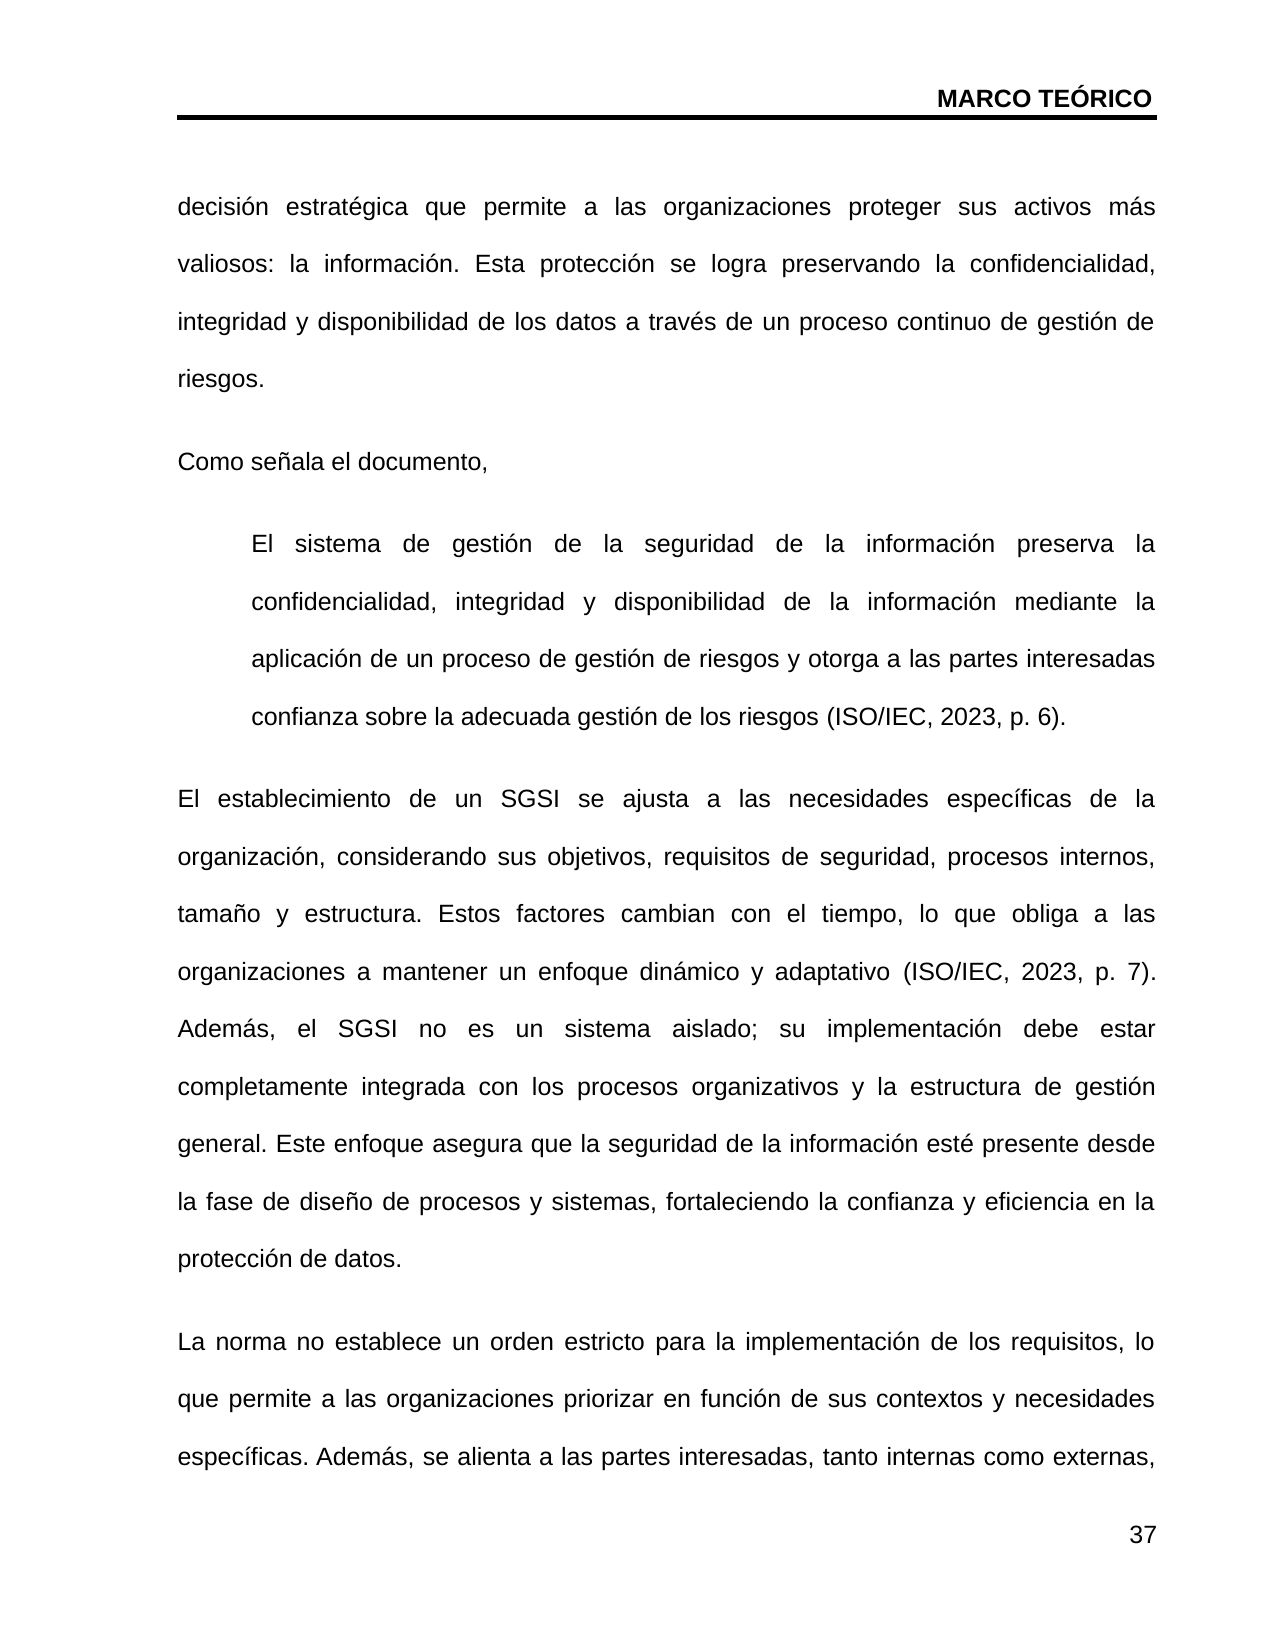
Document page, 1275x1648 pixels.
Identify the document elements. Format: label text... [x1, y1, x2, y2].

text Como señala el documento, [177, 447, 1157, 476]
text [177, 1327, 1157, 1471]
text El establecimiento de un SGSI se ajusta a las necesidades específicas de la organización, considerando sus objetivos, requisitos de seguridad, procesos internos, tamaño y estructura. Estos factores cambian con el tiempo, lo que obliga a las organizaciones a mantener un enfoque dinámico y adaptativo (ISO/IEC, 2023, p. 7). Además, el SGSI no es un sistema aislado; su implementación debe estar completamente integrada con los procesos organizativos y la estructura de gestión general. Este enfoque asegura que la seguridad de la información esté presente desde la fase de diseño de procesos y sistemas, fortaleciendo la confianza y eficiencia en la protección de datos. [177, 784, 1157, 1273]
text El sistema de gestión de la seguridad de la información preserva la confidencialidad, integridad y disponibilidad de la información mediante la aplicación de un proceso de gestión de riesgos y otorga a las partes interesadas confianza sobre la adecuada gestión de los riesgos (ISO/IEC, 2023, p. 6). [251, 529, 1157, 731]
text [177, 192, 1157, 393]
